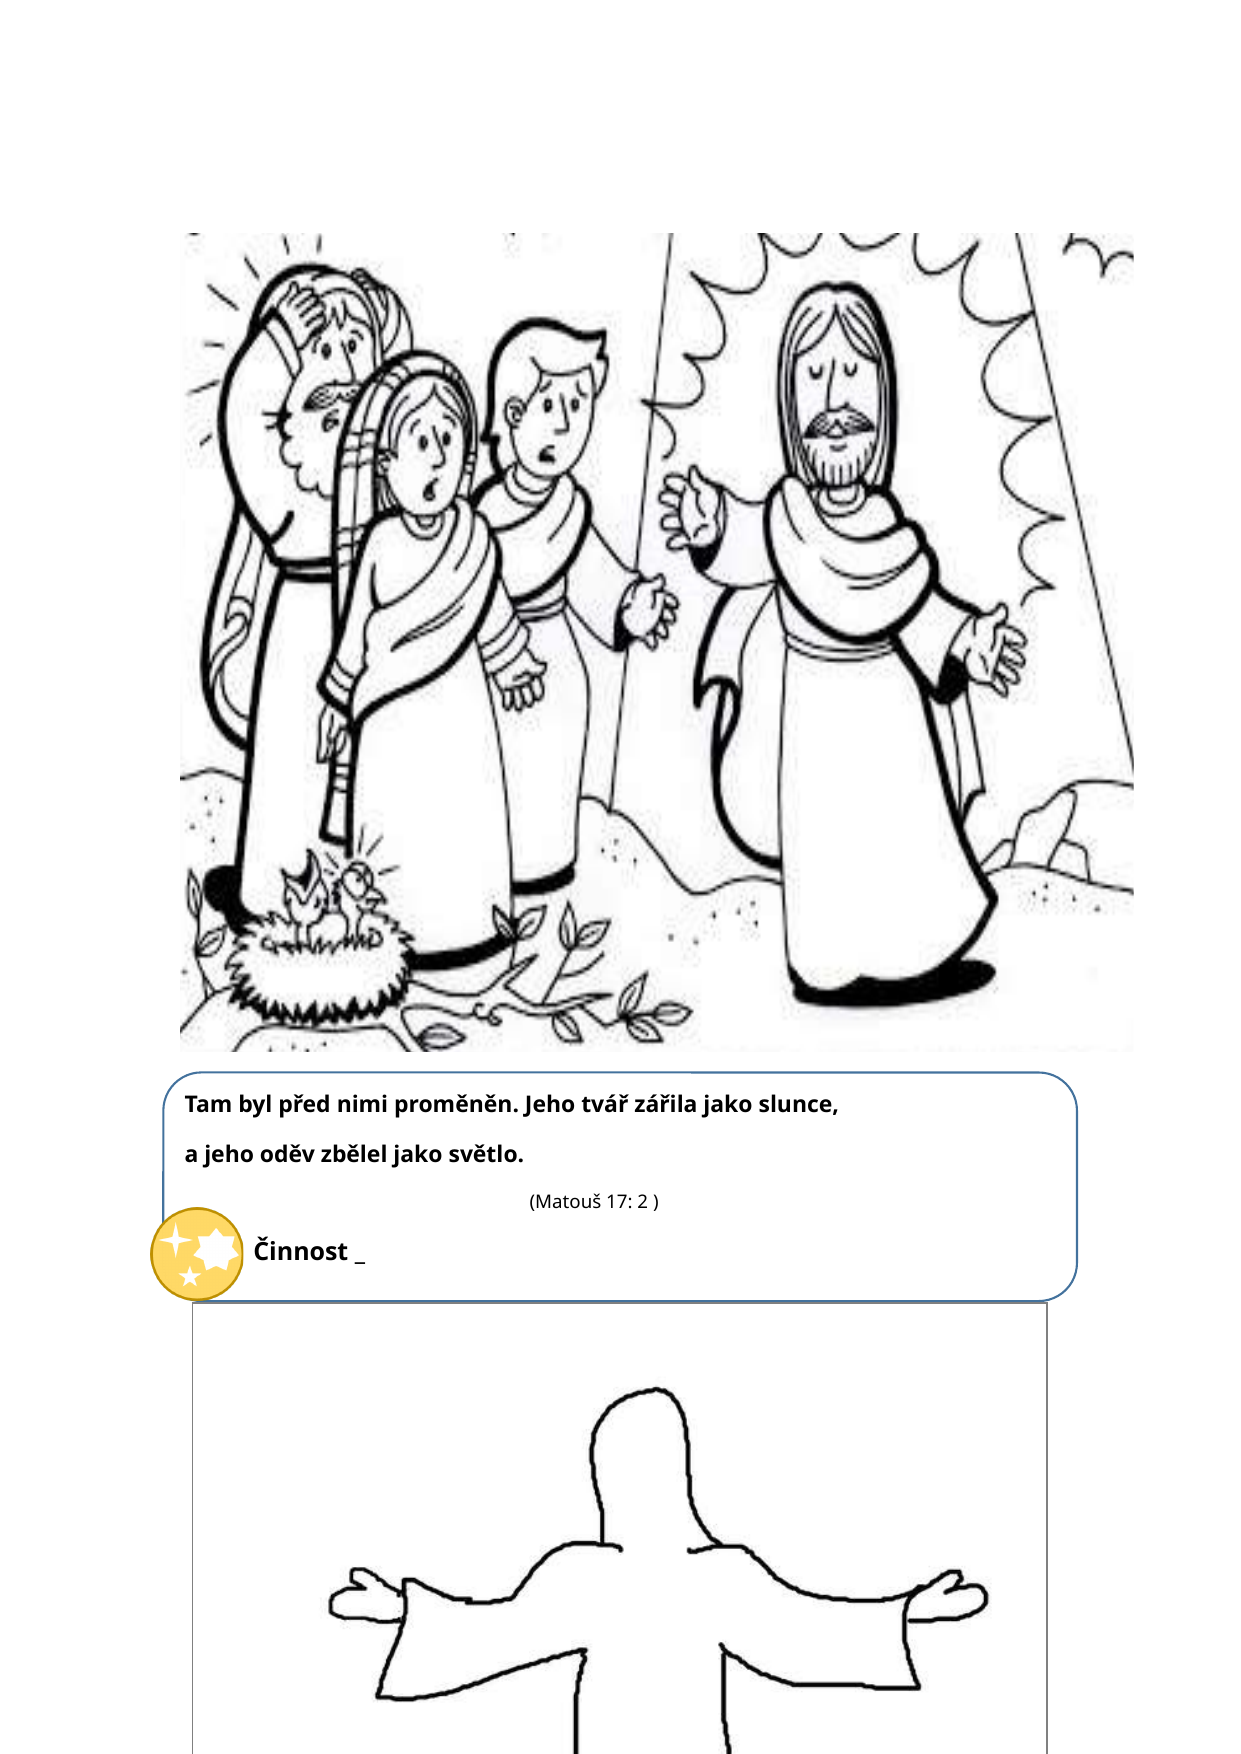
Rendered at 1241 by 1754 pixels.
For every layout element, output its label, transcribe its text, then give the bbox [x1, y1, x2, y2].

text Činnost _ [244, 1233, 1090, 1267]
text Tam byl před nimi proměněn. Jeho tvář zářila jako slunce, [150, 1088, 1090, 1119]
picture [193, 1304, 1046, 1754]
picture [180, 233, 1134, 1052]
text a jeho oděv zbělel jako světlo. [150, 1138, 1090, 1169]
picture [150, 1207, 244, 1301]
text (Matouš 17: 2 ) [150, 1188, 1090, 1214]
